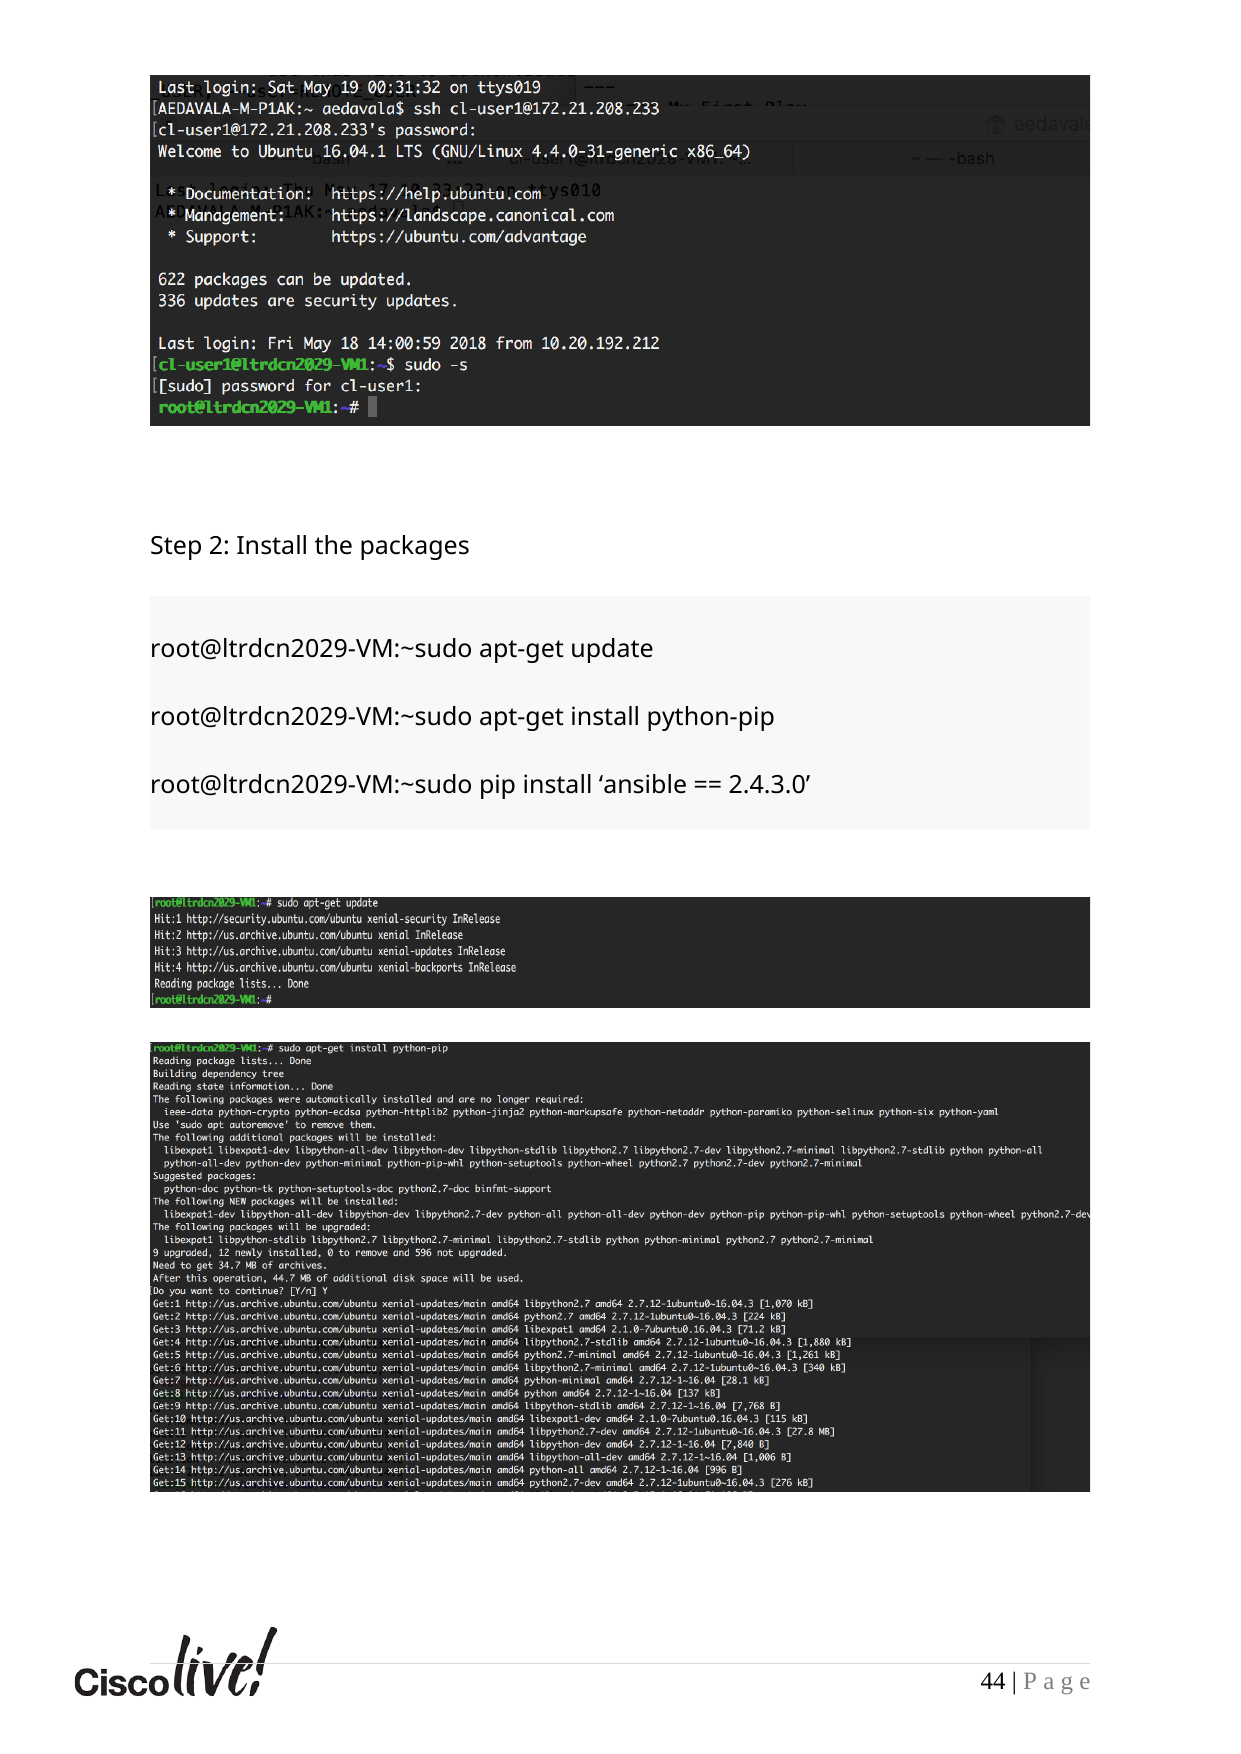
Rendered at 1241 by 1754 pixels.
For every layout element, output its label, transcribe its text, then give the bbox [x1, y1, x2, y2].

text Step 2: Install the packages [150, 528, 1090, 562]
picture [150, 75, 1091, 426]
picture [150, 1042, 1091, 1492]
picture [150, 897, 1091, 1008]
text root@ltrdcn2029-VM:~sudo apt-get install python-pip [150, 698, 1090, 732]
picture [74, 1627, 278, 1698]
text root@ltrdcn2029-VM:~sudo apt-get update [150, 630, 1090, 664]
text root@ltrdcn2029-VM:~sudo pip install ‘ansible == 2.4.3.0’ [150, 766, 1090, 801]
